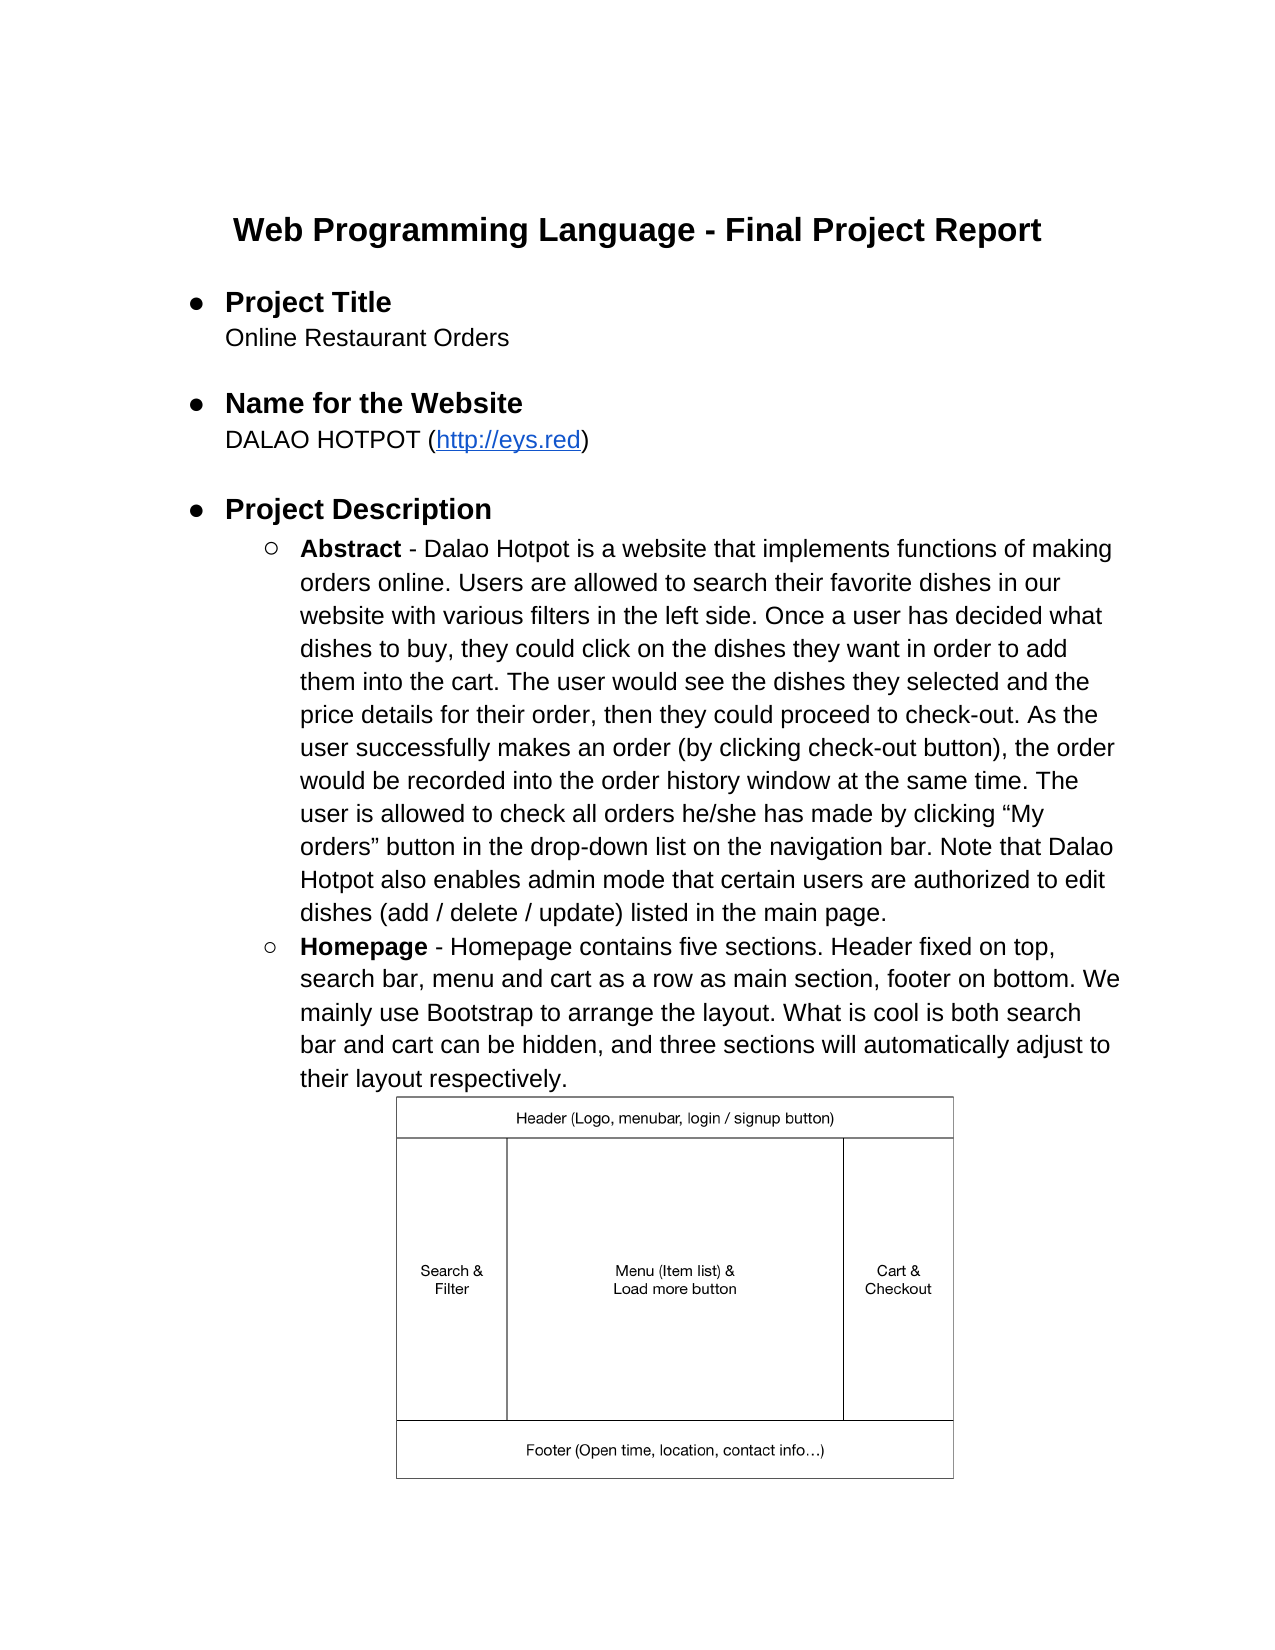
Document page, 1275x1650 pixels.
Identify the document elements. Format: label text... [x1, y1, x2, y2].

picture [396, 1096, 954, 1479]
list Abstract - Dalao Hotpot is a website that implements functions of making orders online. Users are allowed to search their favorite dishes in our website with various filters in the left side. Once a user has decided what dishes to buy, they could click on the dishes they want in order to add them into the cart. The user would see the dishes they selected and the price details for their order, then they could proceed to check-out. As the user successfully makes an order (by clicking check-out button), the order would be recorded into the order history window at the same time. The user is allowed to check all orders he/she has made by clicking “My orders” button in the drop-down list on the navigation bar. Note that Dalao Hotpot also enables admin mode that certain users are authorized to edit dishes (add / delete / update) listed in the main page. [262, 530, 1125, 927]
list Project Title [187, 285, 1125, 318]
list Homepage - Homepage contains five sections. Header fixed on top, search bar, menu and cart as a row as main section, footer on bottom. We mainly use Bootstrap to arrange the layout. What is cool is both search bar and cart can be hidden, and three sections will automatically adjust to their layout respectively. [262, 931, 1125, 1092]
list Name for the Website [187, 387, 1125, 420]
list Project Description [187, 492, 1125, 525]
text Online Restaurant Orders [225, 323, 1125, 352]
text Web Programming Language - Final Project Report [150, 210, 1125, 249]
text DALAO HOTPOT (http://eys.red) [150, 425, 1125, 454]
